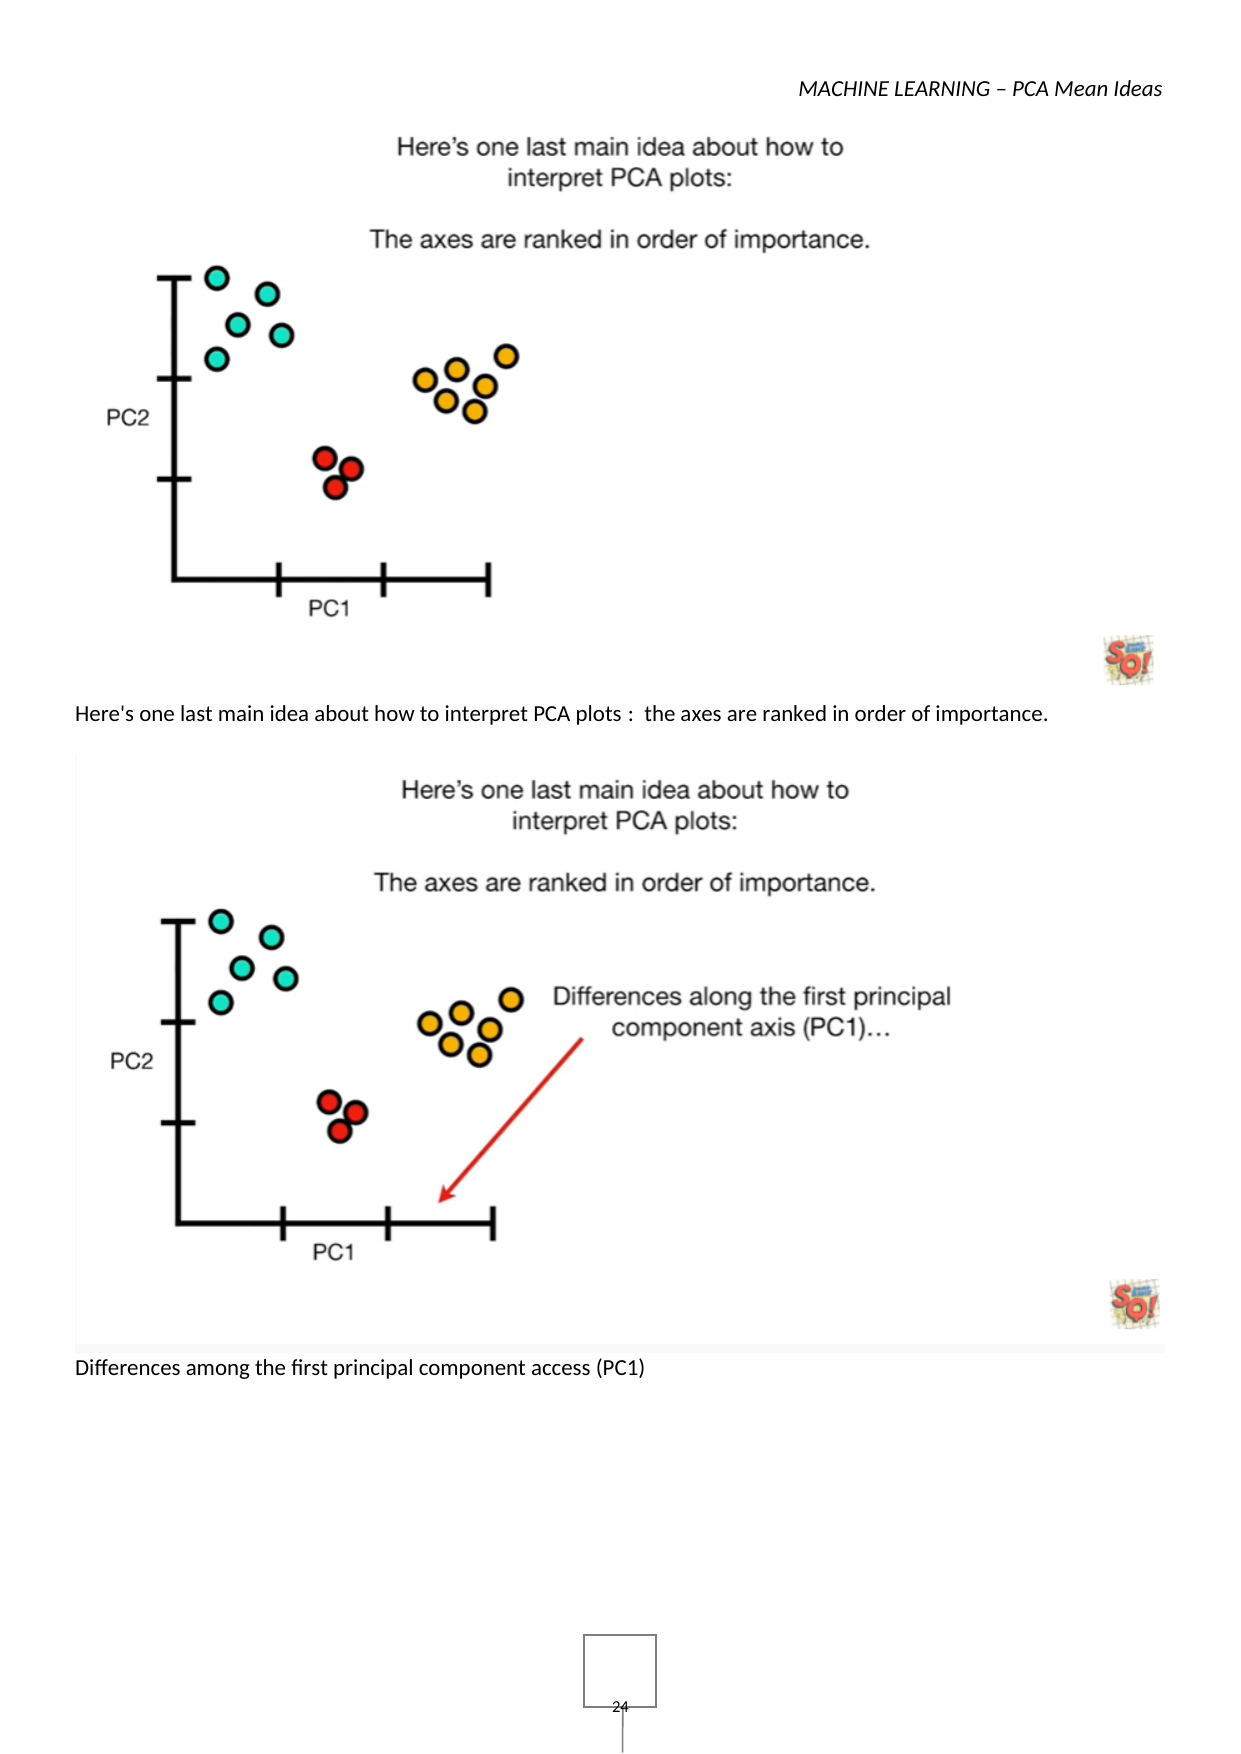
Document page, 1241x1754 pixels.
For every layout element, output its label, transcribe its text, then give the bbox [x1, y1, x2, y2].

text Here's one last main idea about how to interpret PCA plots : the axes are ranked in order of importance. [75, 699, 1165, 727]
picture [75, 101, 1166, 699]
text Differences among the first principal component access (PC1) [75, 1353, 1165, 1381]
picture [75, 754, 1166, 1353]
